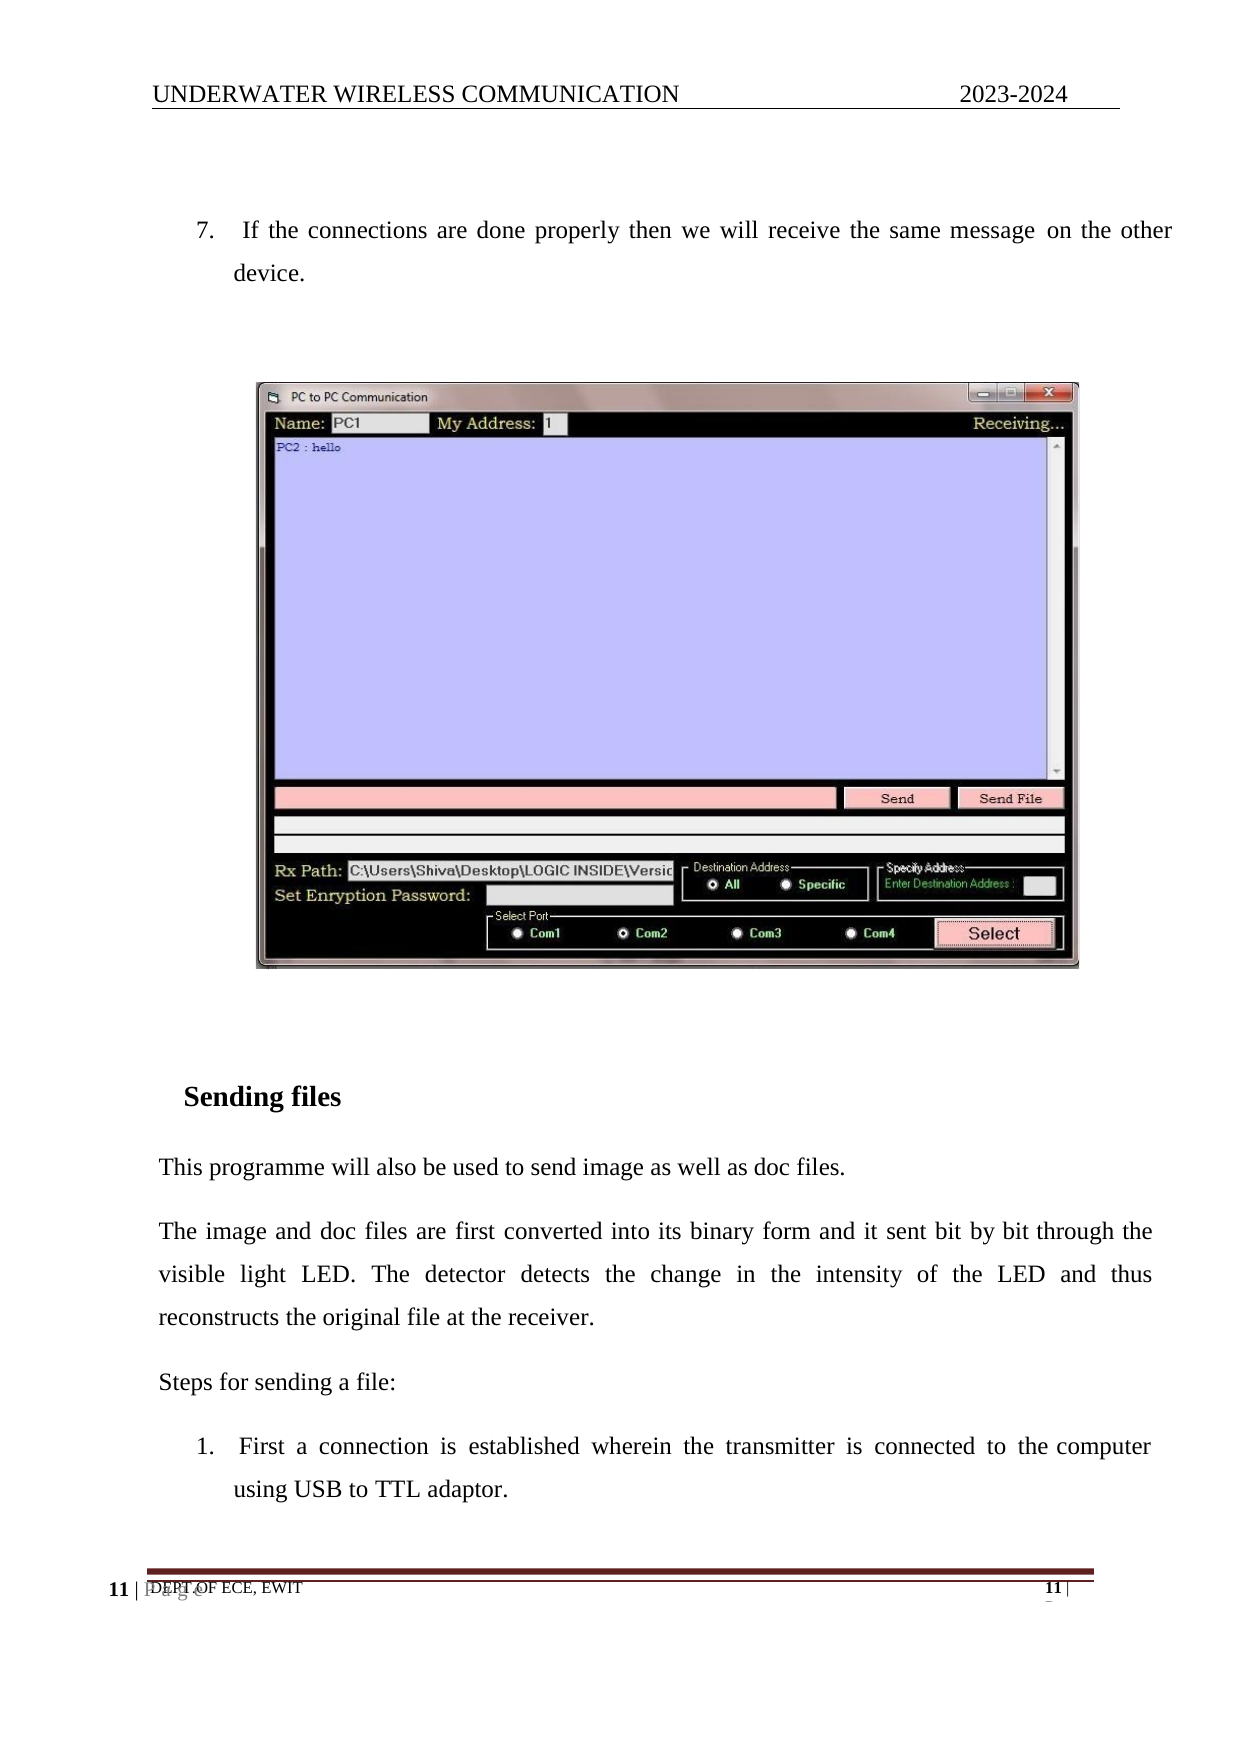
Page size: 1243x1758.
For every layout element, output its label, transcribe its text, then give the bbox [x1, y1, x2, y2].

text This programme will also be used to send image as well as doc files. [158, 1152, 972, 1181]
text 1. First a connection is established wherein the transmitter is connected to the computer using USB to TTL adaptor. [196, 1431, 1151, 1503]
text Sending files [158, 1079, 518, 1113]
text The image and doc files are first converted into its binary form and it sent bit by bit through the visible light LED. The detector detects the change in the intensity of the LED and thus reconstructs the original file at the receiver. [158, 1216, 1153, 1331]
picture [255, 382, 1080, 970]
text 7. If the connections are done properly then we will receive the same message on the other device. [196, 215, 1172, 287]
text Steps for sending a file: [158, 1367, 524, 1396]
